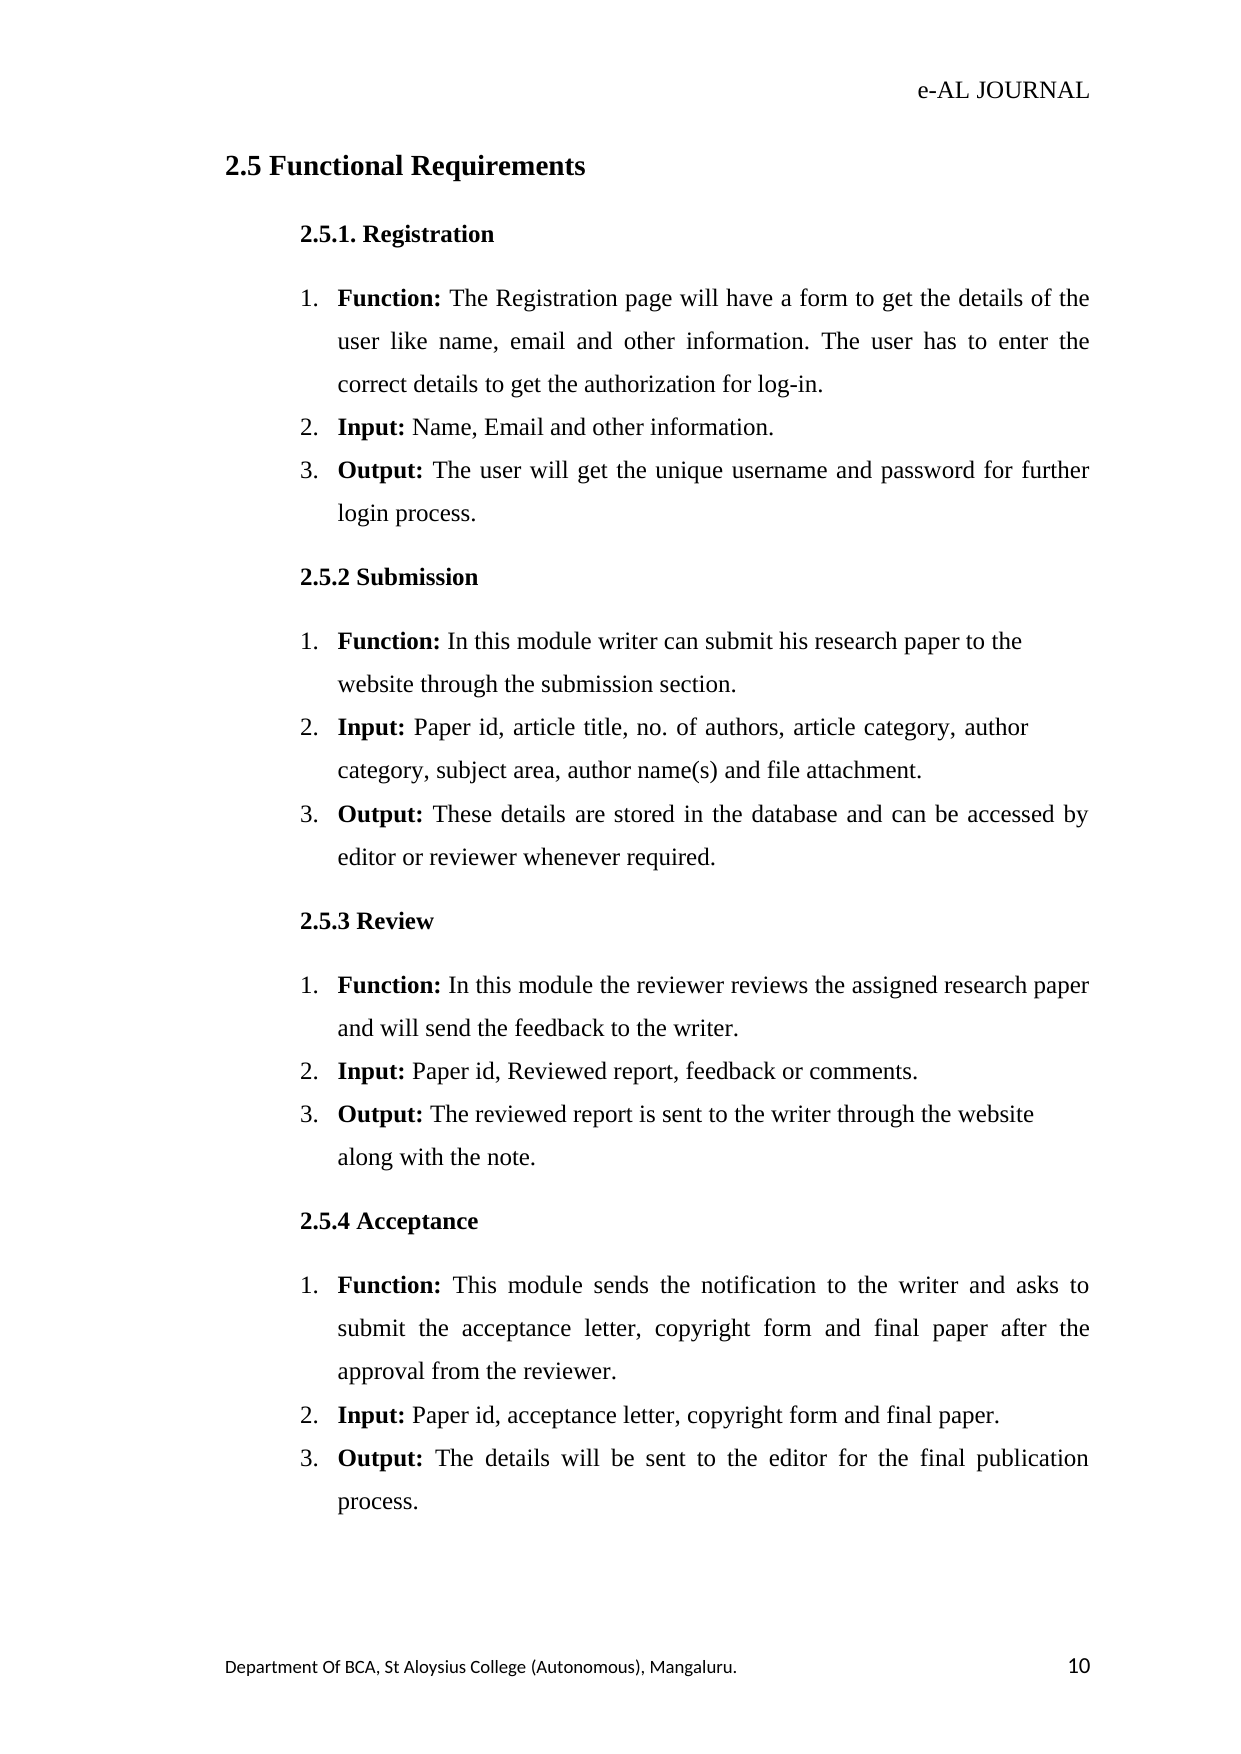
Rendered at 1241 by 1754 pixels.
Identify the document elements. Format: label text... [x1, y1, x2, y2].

list Function: This module sends the notification to the writer and asks to submit the acceptance letter, copyright form and final paper after the approval from the reviewer. [300, 1270, 1090, 1385]
subtitle Submission [300, 562, 1103, 591]
list Output: The user will get the unique username and password for further login process. [300, 455, 1091, 527]
list Input: Paper id, Reviewed report, feedback or comments. [300, 1056, 1103, 1085]
list Function: In this module writer can submit his research paper to the website through the submission section. [300, 626, 1090, 698]
list Output: The details will be sent to the editor for the final publication process. [300, 1443, 1090, 1514]
list Output: These details are stored in the database and can be accessed by editor or reviewer whenever required. [300, 799, 1090, 871]
list Input: Paper id, acceptance letter, copyright form and final paper. [300, 1400, 1103, 1428]
subtitle 2.5.1. Registration [300, 219, 1103, 248]
list Function: The Registration page will have a form to get the details of the user like name, email and other information. The user has to enter the correct details to get the authorization for log-in. [300, 283, 1091, 398]
list Output: The reviewed report is sent to the writer through the website along with the note. [300, 1099, 1090, 1171]
list Function: In this module the reviewer reviews the assigned research paper and will send the feedback to the writer. [300, 970, 1090, 1042]
subtitle Acceptance [300, 1206, 1103, 1235]
list Input: Name, Email and other information. [300, 412, 1103, 441]
subtitle Functional Requirements [225, 148, 1103, 182]
list Input: Paper id, article title, no. of authors, article category, author category, subject area, author name(s) and file attachment. [300, 712, 1091, 784]
subtitle Review [300, 906, 1103, 935]
